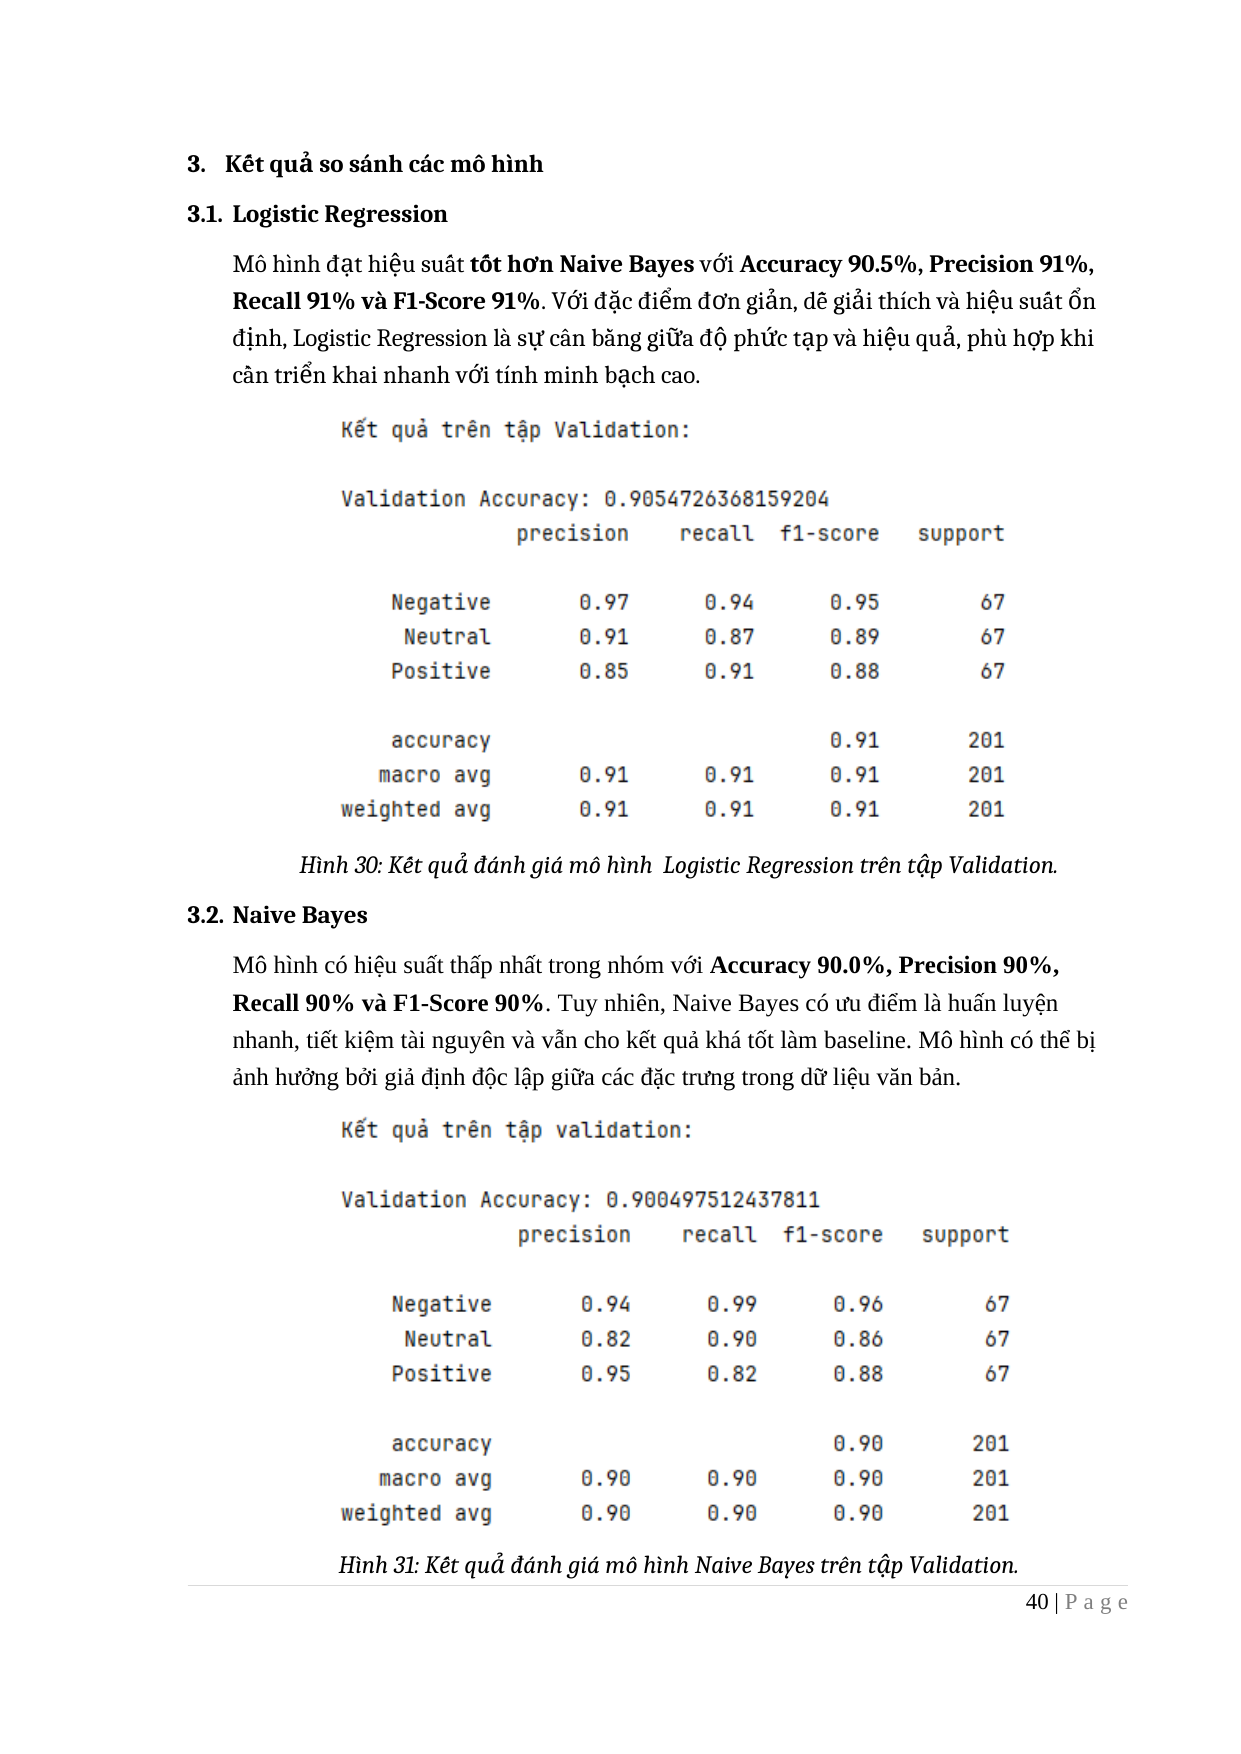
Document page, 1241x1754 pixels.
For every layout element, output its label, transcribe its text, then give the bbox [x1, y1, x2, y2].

subtitle Naive Bayes [187, 901, 1128, 929]
text Hình 30: Kết quả đánh giá mô hình Logistic Regression trên tập Validation. [232, 851, 1128, 879]
picture [335, 1112, 1025, 1532]
text Hình 31: Kết quả đánh giá mô hình Naive Bayes trên tập Validation. [232, 1551, 1128, 1580]
text Mô hình đạt hiệu suất tốt hơn Naive Bayes với Accuracy 90.5%, Precision 91%, Recall 91% và F1-Score 91%. Với đặc điểm đơn giản, dễ giải thích và hiệu suất ổn định, Logistic Regression là sự cân bằng giữa độ phức tạp và hiệu quả, phù hợp khi cần triển khai nhanh với tính minh bạch cao. [232, 249, 1128, 390]
subtitle Kết quả so sánh các mô hình [187, 150, 1128, 179]
picture [335, 411, 1025, 831]
text Mô hình có hiệu suất thấp nhất trong nhóm với Accuracy 90.0%, Precision 90%, Recall 90% và F1-Score 90%. Tuy nhiên, Naive Bayes có ưu điểm là huấn luyện nhanh, tiết kiệm tài nguyên và vẫn cho kết quả khá tốt làm baseline. Mô hình có thể bị ảnh hưởng bởi giả định độc lập giữa các đặc trưng trong dữ liệu văn bản. [232, 950, 1128, 1091]
subtitle Logistic Regression [187, 200, 1128, 228]
